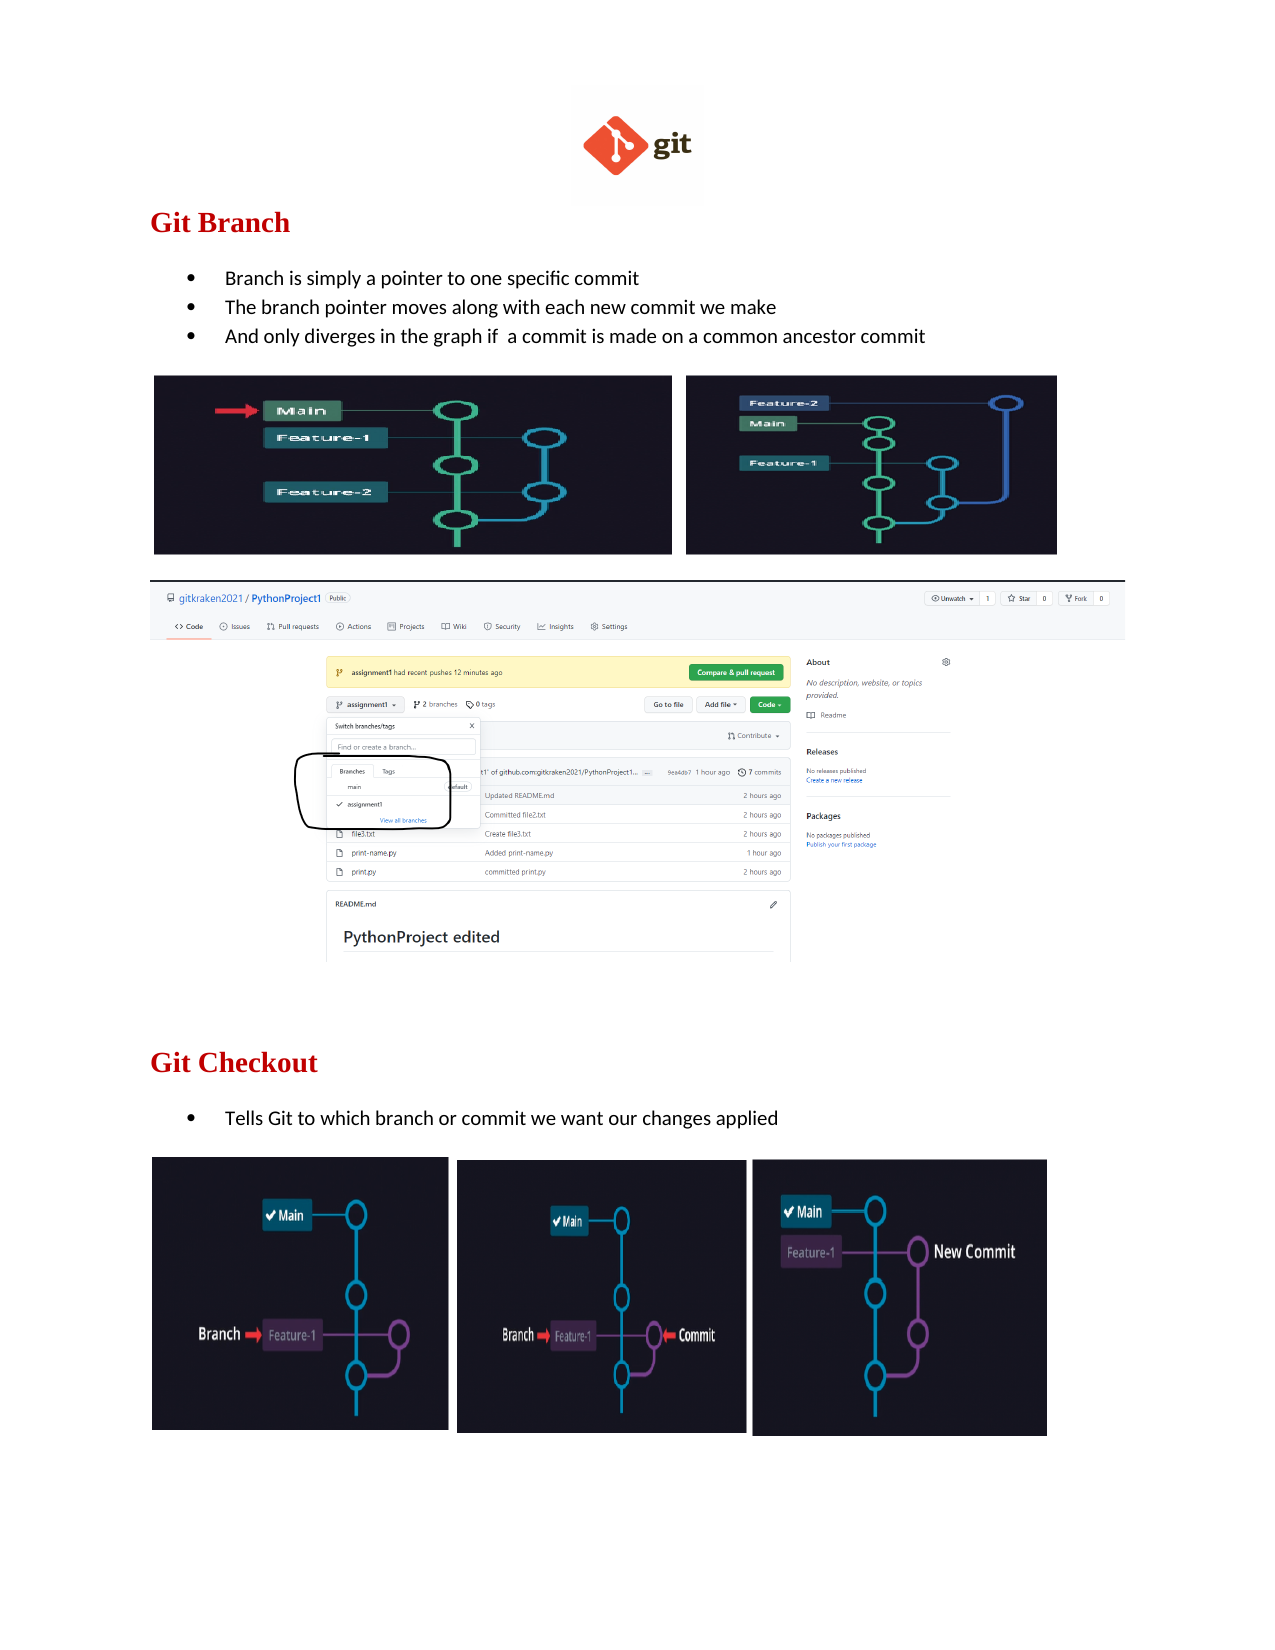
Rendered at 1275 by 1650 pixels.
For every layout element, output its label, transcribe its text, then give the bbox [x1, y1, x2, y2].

list Tells Git to which branch or commit we want our changes applied [187, 1105, 1125, 1130]
picture [150, 1154, 1048, 1439]
list Branch is simply a pointer to one specific commit [187, 265, 1125, 290]
text Git Branch [150, 205, 1125, 239]
picture [150, 373, 1059, 557]
picture [571, 85, 704, 206]
picture [150, 580, 1125, 962]
text Git Checkout [150, 1045, 1125, 1079]
list And only diverges in the graph if a commit is made on a common ancestor commit [187, 323, 1125, 348]
list The branch pointer moves along with each new commit we make [187, 294, 1125, 319]
